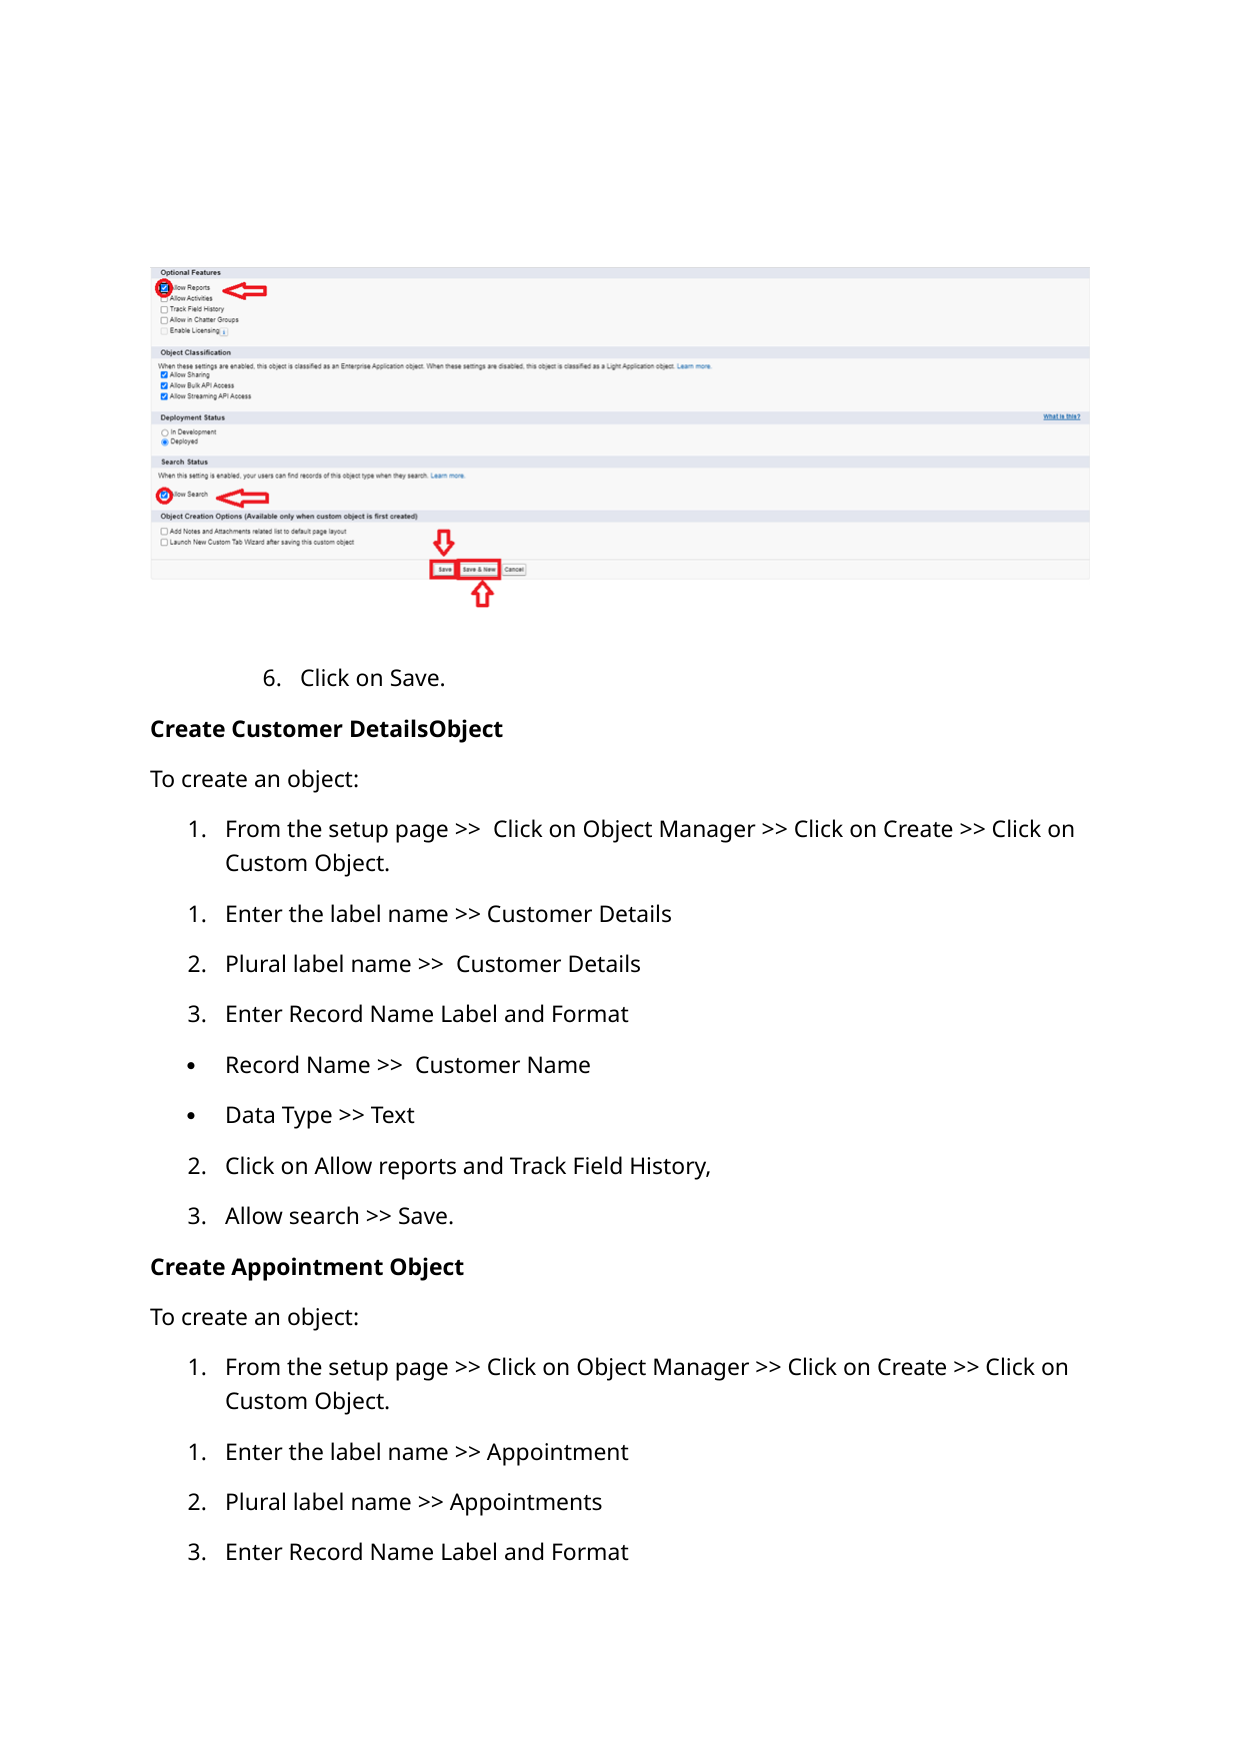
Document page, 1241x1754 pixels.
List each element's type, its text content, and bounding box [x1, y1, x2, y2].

text Create Customer DetailsObject [150, 712, 1090, 744]
list Data Type >> Text [187, 1099, 1090, 1130]
list Plural label name >> Customer Details [187, 948, 1090, 979]
list Click on Allow reports and Track Field History, [187, 1149, 1090, 1181]
list Record Name >> Customer Name [187, 1049, 1090, 1080]
text To create an object: [150, 763, 1090, 794]
list Allow search >> Save. [187, 1200, 1090, 1231]
list Enter the label name >> Appointment [187, 1435, 1090, 1467]
list From the setup page >> Click on Object Manager >> Click on Create >> Click on Custom Object. [187, 1351, 1090, 1416]
picture [150, 267, 1090, 643]
list Enter the label name >> Customer Details [187, 897, 1090, 929]
list From the setup page >> Click on Object Manager >> Click on Create >> Click on Custom Object. [187, 813, 1090, 878]
text Create Appointment Object [150, 1250, 1090, 1282]
text To create an object: [150, 1301, 1090, 1332]
list Enter Record Name Label and Format [187, 998, 1090, 1029]
list Click on Save. [262, 662, 1090, 693]
list Plural label name >> Appointments [187, 1486, 1090, 1517]
list Enter Record Name Label and Format [187, 1536, 1090, 1567]
